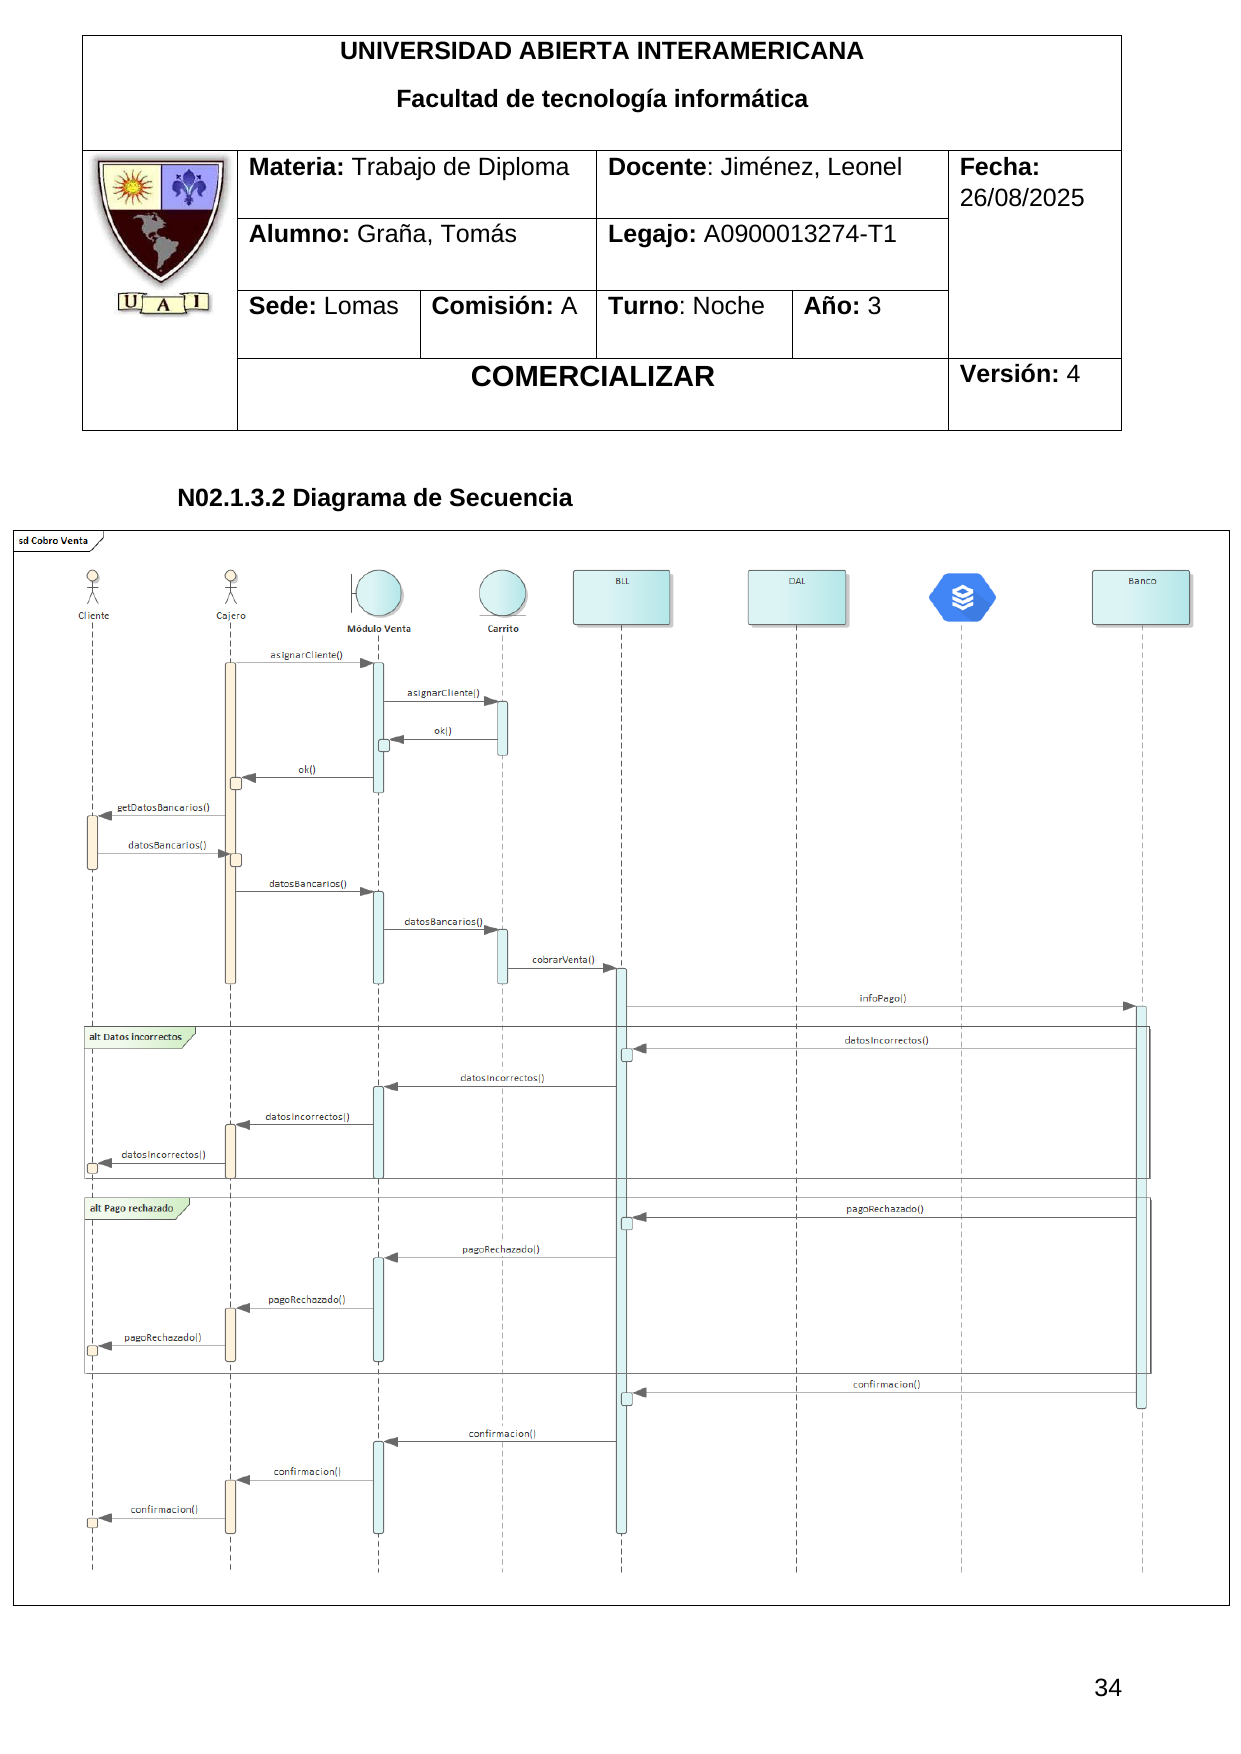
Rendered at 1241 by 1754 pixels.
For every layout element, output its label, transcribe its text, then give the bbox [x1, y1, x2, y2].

subtitle N02.1.3.2 Diagrama de Secuencia [177, 483, 1122, 511]
picture [6, 523, 1235, 1611]
picture [87, 151, 234, 320]
